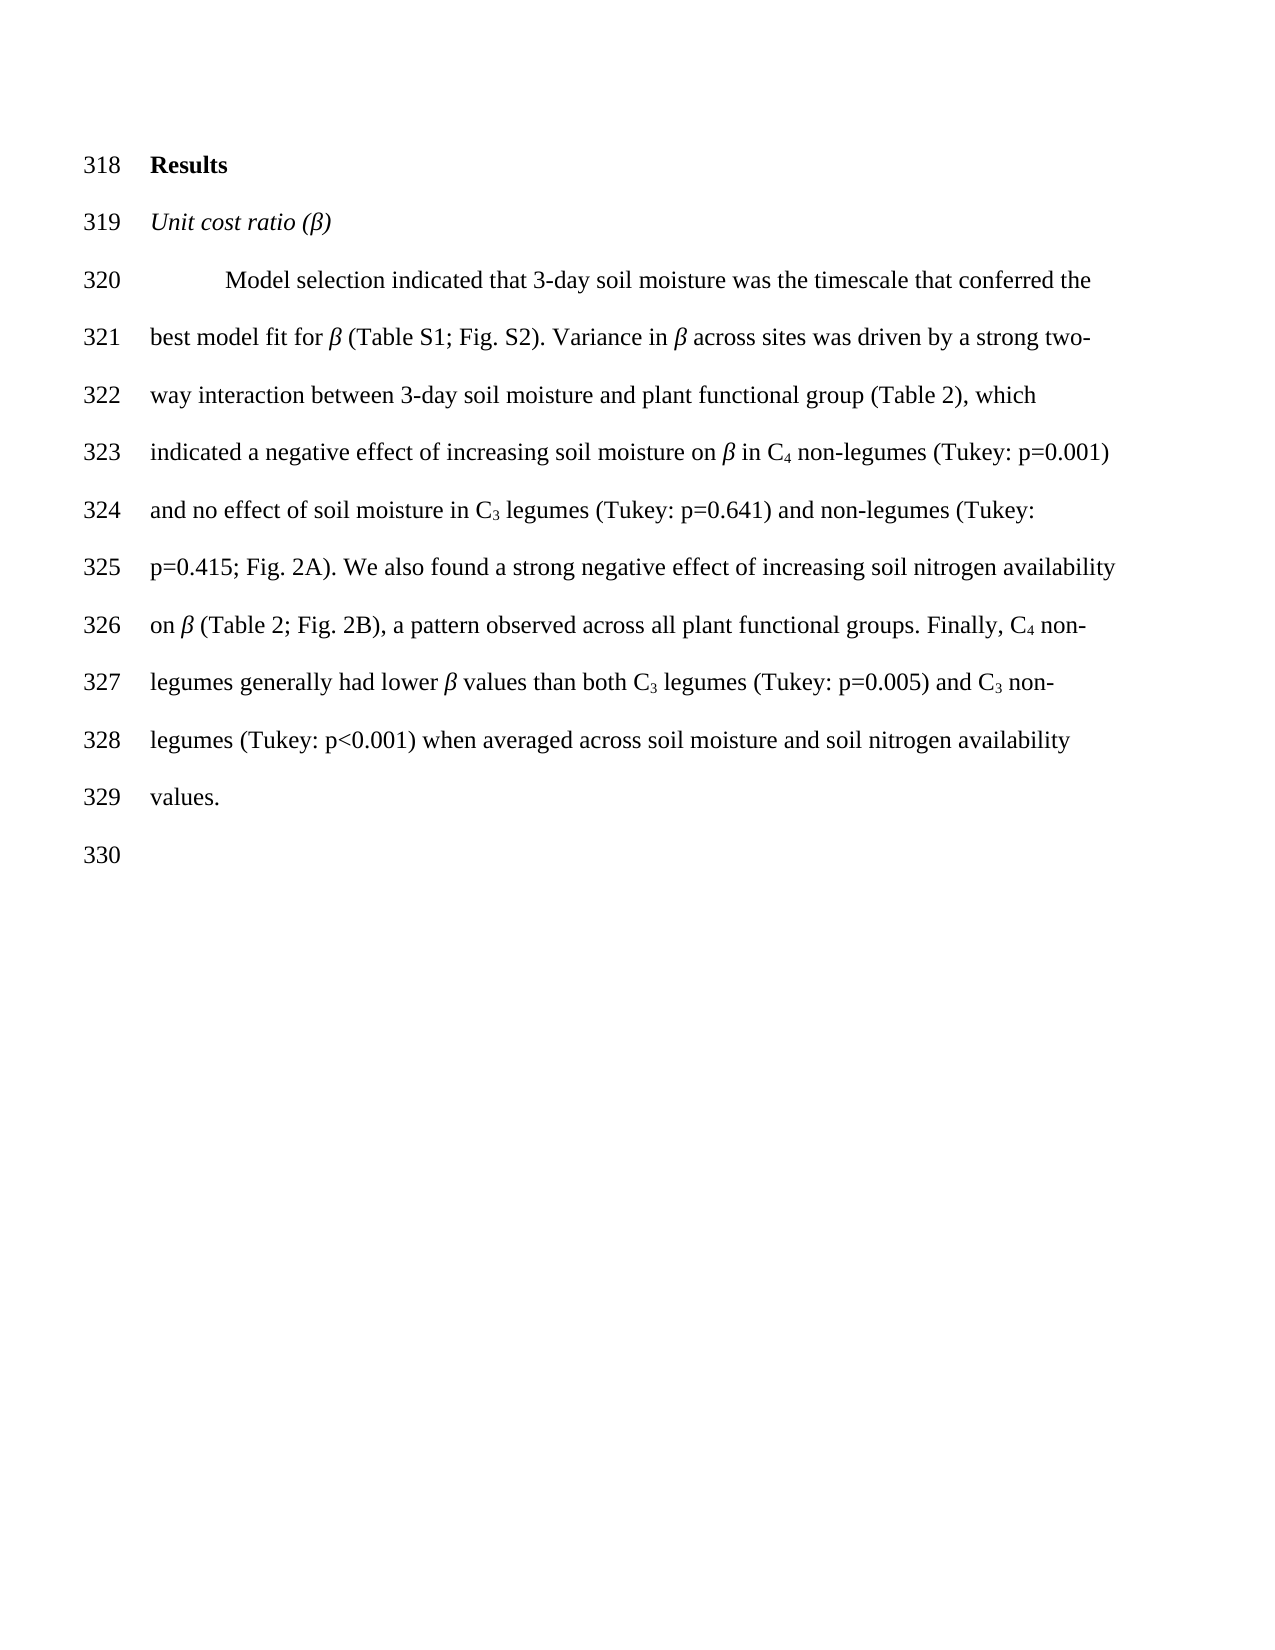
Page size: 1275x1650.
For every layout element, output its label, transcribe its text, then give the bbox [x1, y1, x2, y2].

text Unit cost ratio (β) [150, 207, 1125, 236]
text Results [150, 150, 1125, 179]
text Model selection indicated that 3-day soil moisture was the timescale that conferred the best model fit for β (Table S1; Fig. S2). Variance in β across sites was driven by a strong two-way interaction between 3-day soil moisture and plant functional group (Table 2), which indicated a negative effect of increasing soil moisture on β in C4 non-legumes (Tukey: p=0.001) and no effect of soil moisture in C3 legumes (Tukey: p=0.641) and non-legumes (Tukey: p=0.415; Fig. 2A). We also found a strong negative effect of increasing soil nitrogen availability on β (Table 2; Fig. 2B), a pattern observed across all plant functional groups. Finally, C4 non-legumes generally had lower β values than both C3 legumes (Tukey: p=0.005) and C3 non-legumes (Tukey: p<0.001) when averaged across soil moisture and soil nitrogen availability values. [150, 265, 1125, 811]
